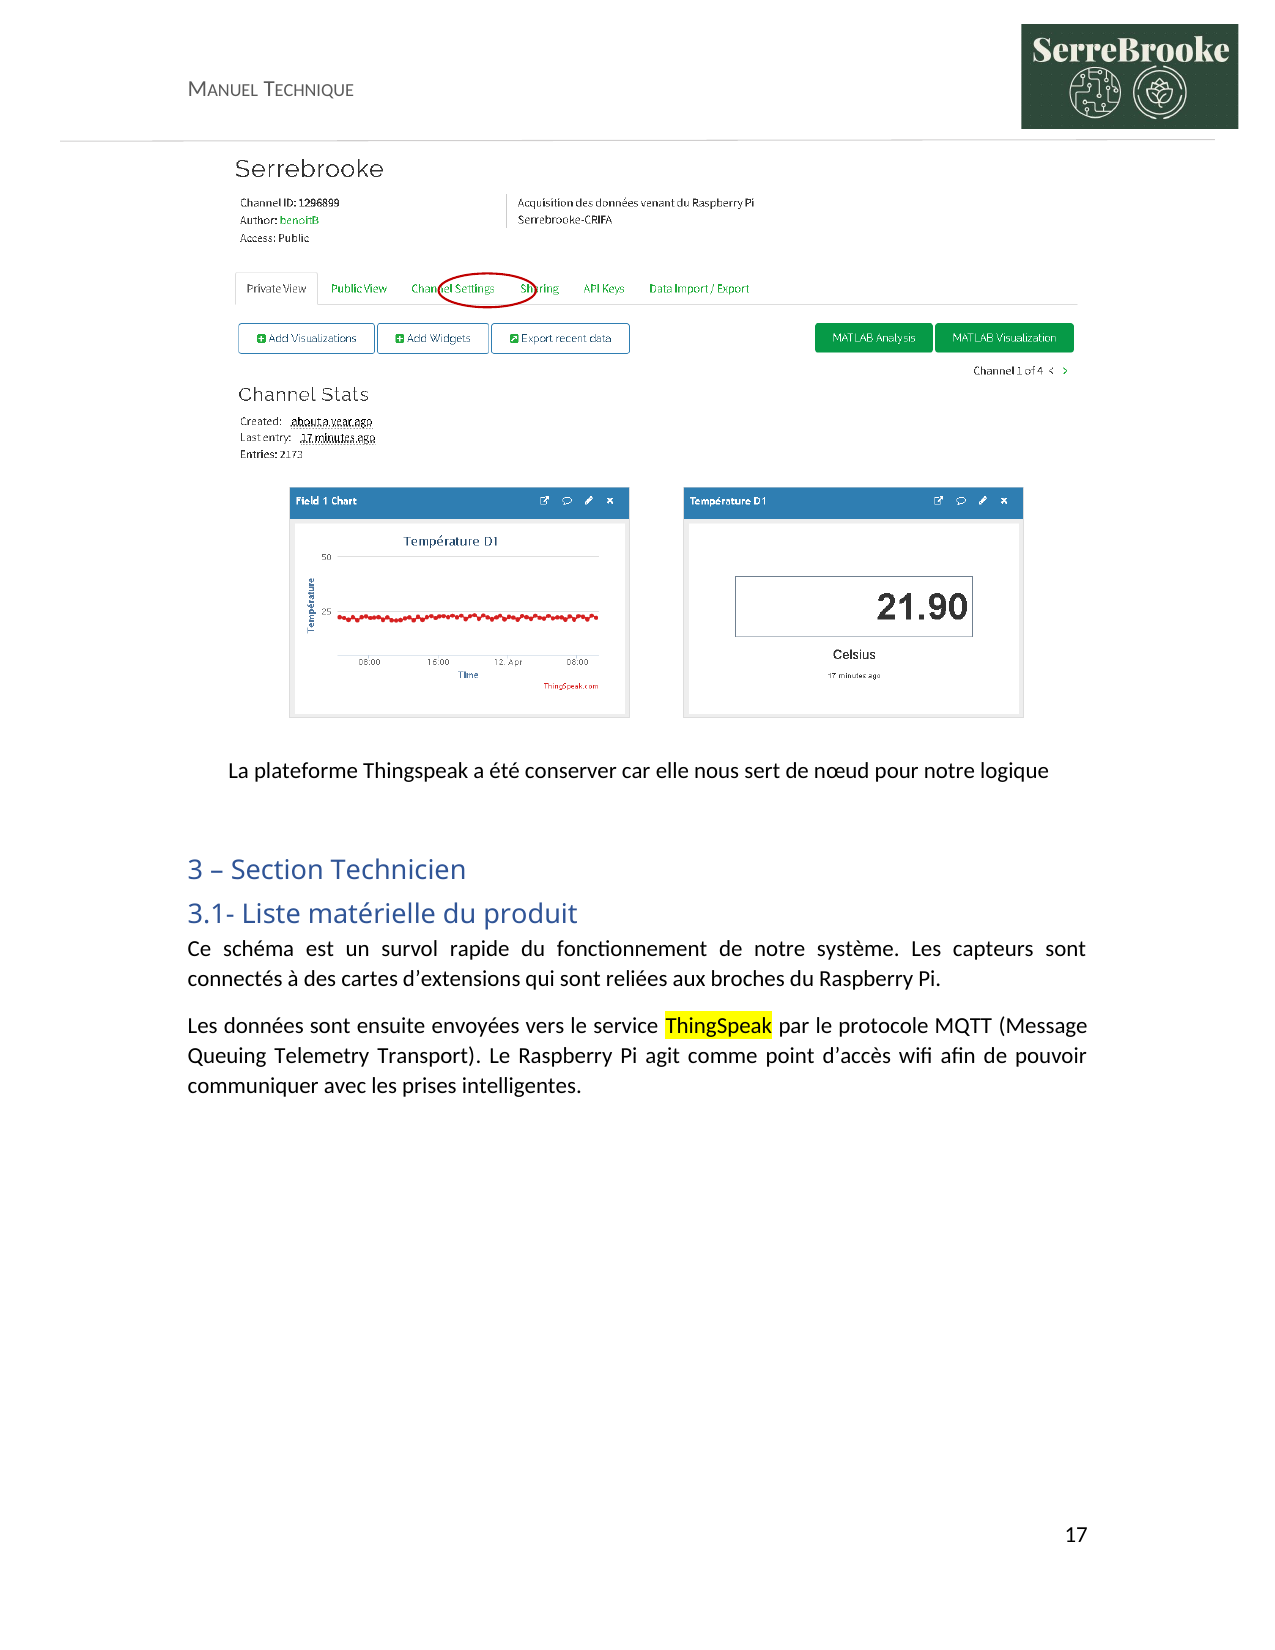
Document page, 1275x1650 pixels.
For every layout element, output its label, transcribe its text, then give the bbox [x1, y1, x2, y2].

picture [228, 150, 1099, 738]
subtitle 3.1- Liste matérielle du produit [187, 894, 1087, 931]
picture [1021, 24, 1239, 129]
text Ce schéma est un survol rapide du fonctionnement de notre système. Les capteurs sont connectés à des cartes d’extensions qui sont reliées aux broches du Raspberry Pi. [187, 934, 1087, 992]
subtitle 3 – Section Technicien [187, 850, 1087, 887]
text Les données sont ensuite envoyées vers le service ThingSpeak par le protocole MQTT (Message Queuing Telemetry Transport). Le Raspberry Pi agit comme point d’accès wifi afin de pouvoir communiquer avec les prises intelligentes. [187, 1011, 1087, 1100]
text La plateforme Thingspeak a été conserver car elle nous sert de nœud pour notre logique [228, 757, 1087, 785]
